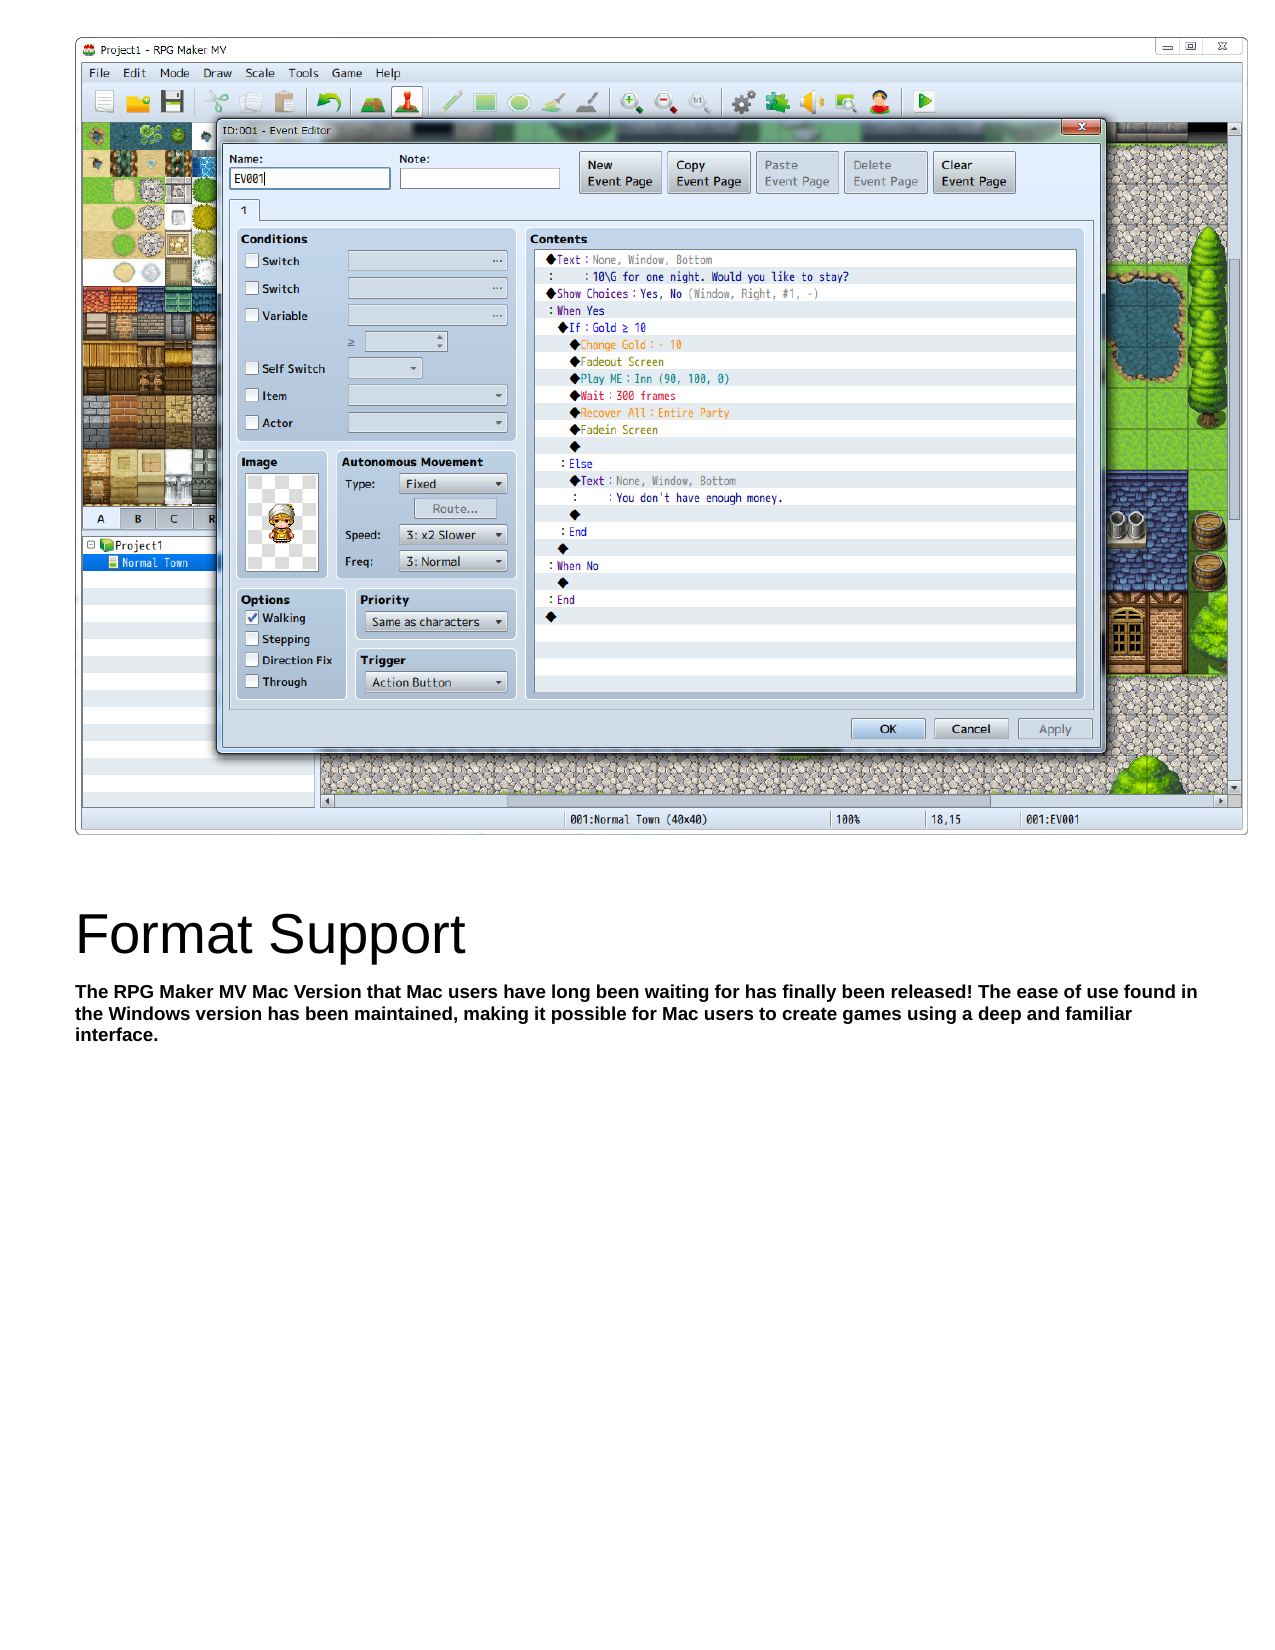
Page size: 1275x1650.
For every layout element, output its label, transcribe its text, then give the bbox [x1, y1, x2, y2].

subtitle The RPG Maker MV Mac Version that Mac users have long been waiting for has finally been released! The ease of use found in the Windows version has been maintained, making it possible for Mac users to create games using a deep and familiar interface. [75, 981, 1200, 1046]
picture [75, 37, 1248, 835]
subtitle Format Support [75, 901, 1200, 965]
